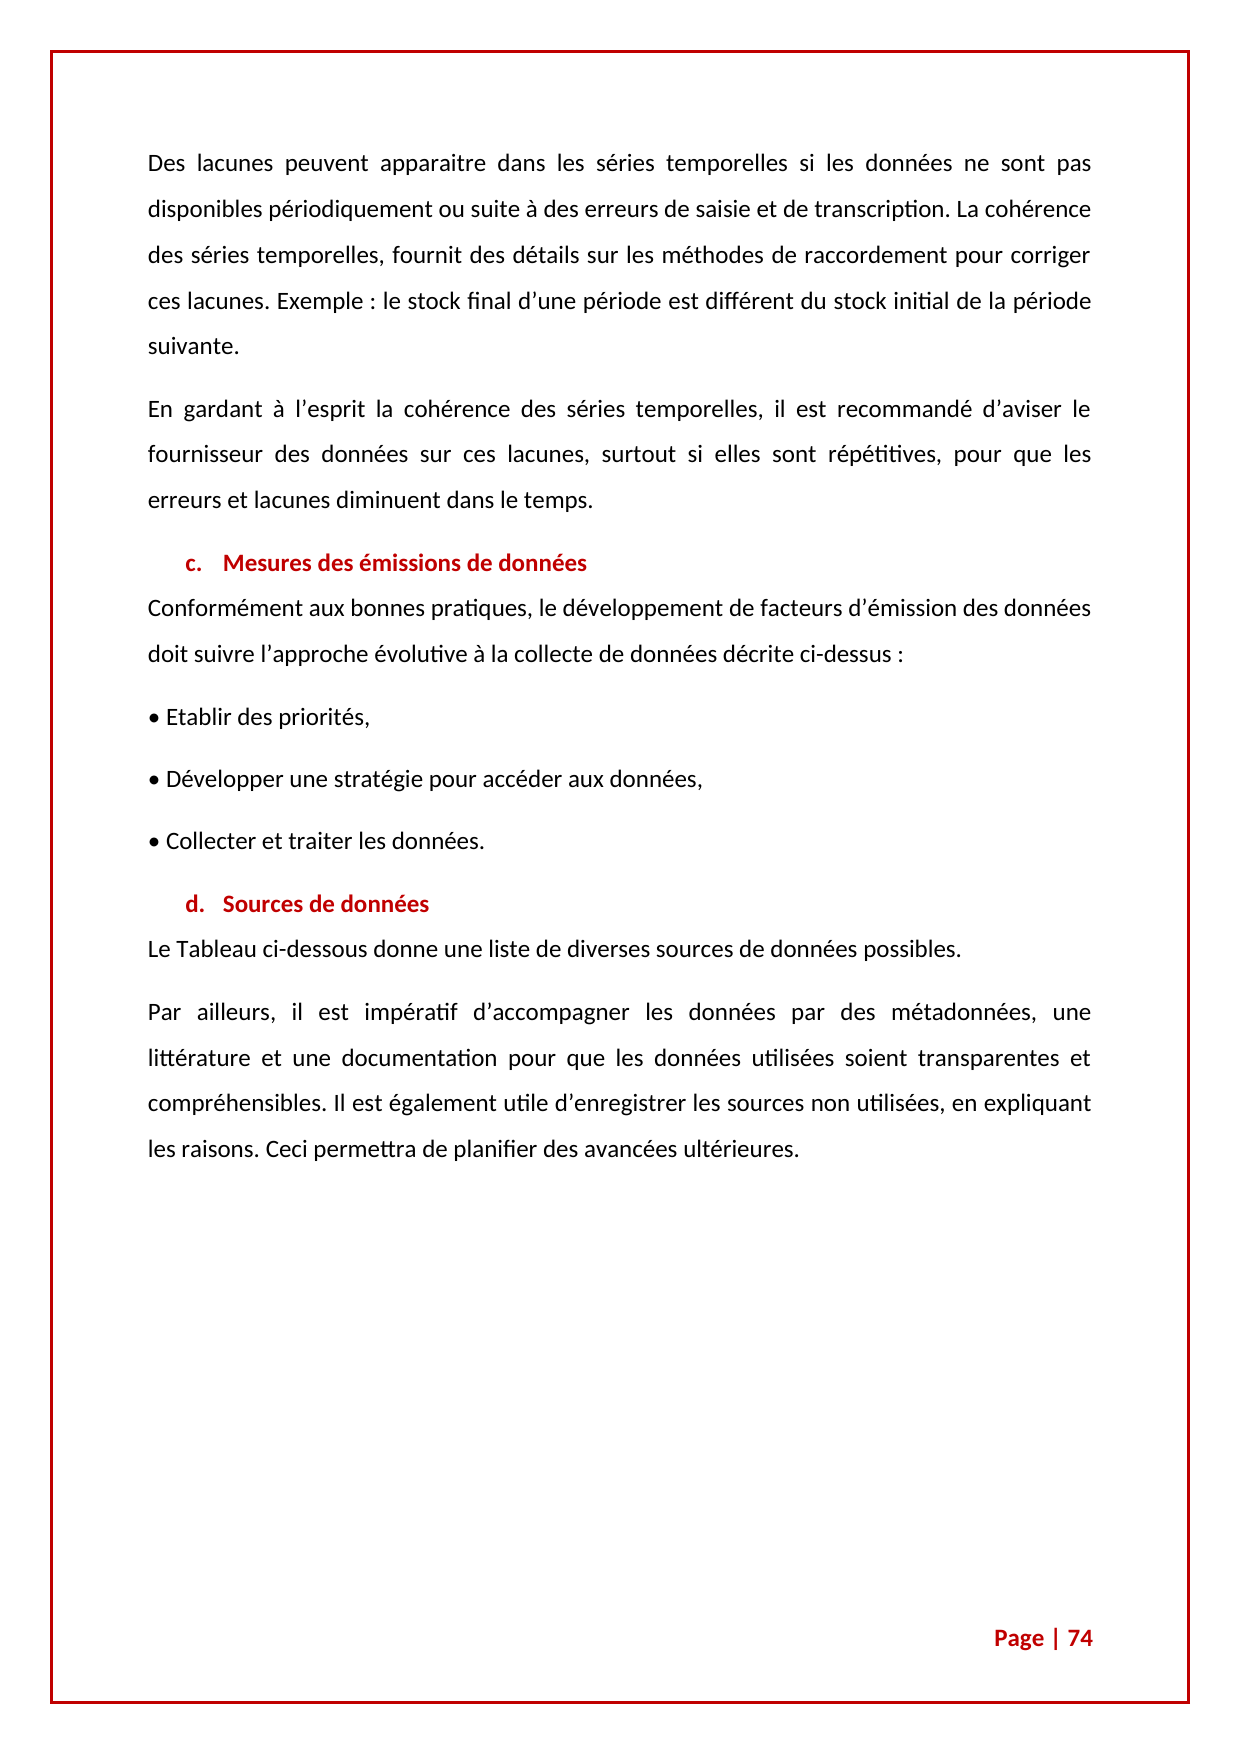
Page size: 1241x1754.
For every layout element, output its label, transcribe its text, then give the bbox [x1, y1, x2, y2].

subtitle Sources de données [185, 888, 1093, 918]
text • Collecter et traiter les données. [148, 825, 1093, 856]
text Par ailleurs, il est impératif d’accompagner les données par des métadonnées, une littérature et une documentation pour que les données utilisées soient transparentes et compréhensibles. Il est également utile d’enregistrer les sources non utilisées, en expliquant les raisons. Ceci permettra de planifier des avancées ultérieures. [148, 996, 1093, 1164]
subtitle Mesures des émissions de données [185, 547, 1093, 577]
text • Etablir des priorités, [148, 701, 1093, 731]
text Des lacunes peuvent apparaitre dans les séries temporelles si les données ne sont pas disponibles périodiquement ou suite à des erreurs de saisie et de transcription. La cohérence des séries temporelles, fournit des détails sur les méthodes de raccordement pour corriger ces lacunes. Exemple : le stock final d’une période est différent du stock initial de la période suivante. [148, 148, 1093, 361]
text Le Tableau ci-dessous donne une liste de diverses sources de données possibles. [148, 933, 1093, 964]
text • Développer une stratégie pour accéder aux données, [148, 763, 1093, 793]
text Conformément aux bonnes pratiques, le développement de facteurs d’émission des données doit suivre l’approche évolutive à la collecte de données décrite ci-dessus : [148, 592, 1093, 669]
text En gardant à l’esprit la cohérence des séries temporelles, il est recommandé d’aviser le fournisseur des données sur ces lacunes, surtout si elles sont répétitives, pour que les erreurs et lacunes diminuent dans le temps. [148, 393, 1093, 515]
